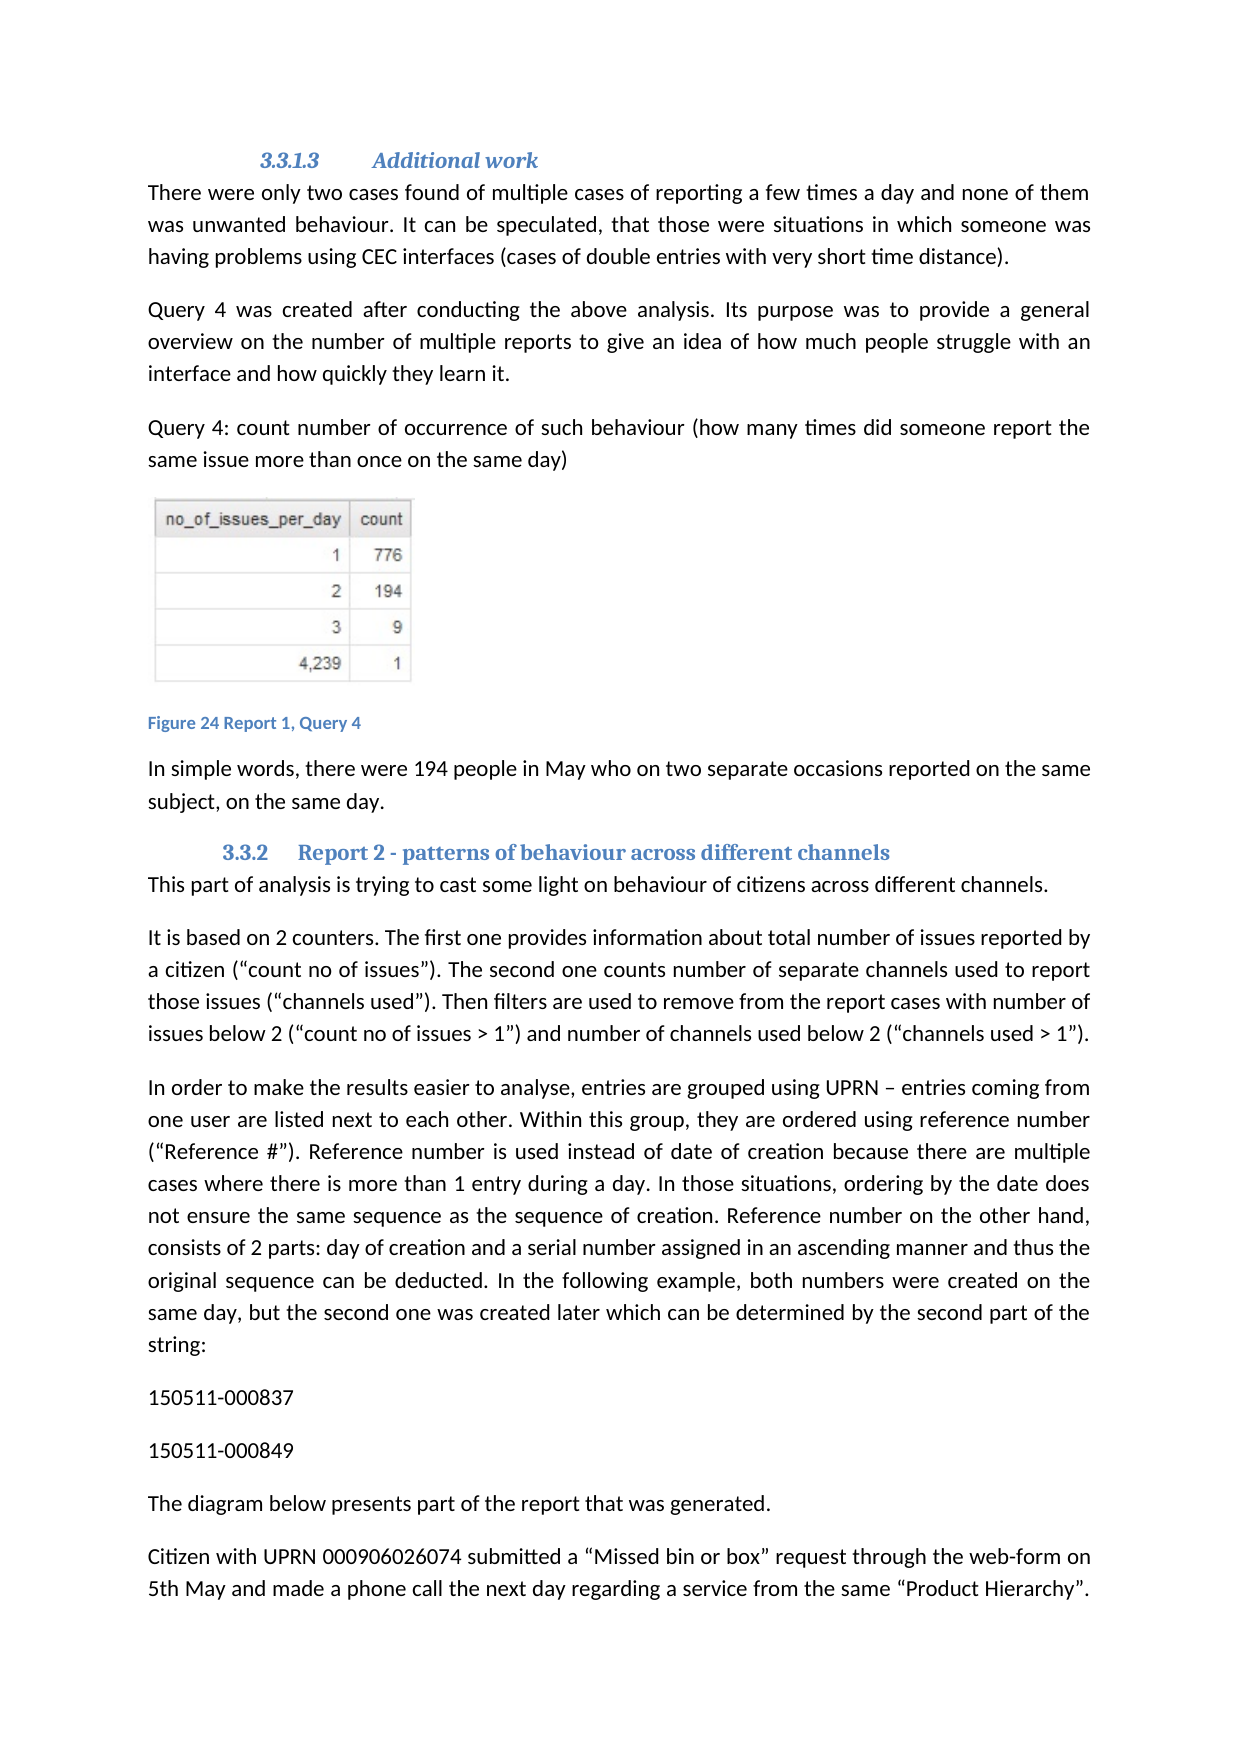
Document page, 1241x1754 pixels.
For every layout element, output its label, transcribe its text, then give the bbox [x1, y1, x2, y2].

text In order to make the results easier to analyse, entries are grouped using UPRN – entries coming from one user are listed next to each other. Within this group, they are ordered using reference number (“Reference #”). Reference number is used instead of date of creation because there are multiple cases where there is more than 1 entry during a day. In those situations, ordering by the date does not ensure the same sequence as the sequence of creation. Reference number on the other hand, consists of 2 parts: day of creation and a serial number assigned in an ascending manner and thus the original sequence can be deducted. In the following example, both numbers were created on the same day, but the second one was created later which can be determined by the second part of the string: [148, 1073, 1093, 1358]
text 150511-000849 [148, 1436, 1093, 1464]
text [148, 1542, 1093, 1602]
text The diagram below presents part of the report that was generated. [148, 1489, 1093, 1517]
picture [147, 497, 415, 690]
text There were only two cases found of multiple cases of reporting a few times a day and none of them was unwanted behaviour. It can be speculated, that those were situations in which someone was having problems using CEC interfaces (cases of double entries with very short time distance). [148, 178, 1093, 270]
text This part of analysis is trying to cast some light on behaviour of citizens across different channels. [148, 870, 1093, 898]
text It is based on 2 counters. The first one provides information about total number of issues reported by a citizen (“count no of issues”). The second one counts number of separate channels used to report those issues (“channels used”). Then filters are used to remove from the report cases with number of issues below 2 (“count no of issues > 1”) and number of channels used below 2 (“channels used > 1”). [148, 923, 1093, 1048]
text In simple words, there were 194 people in May who on two separate occasions reported on the same subject, on the same day. [148, 754, 1093, 815]
text Query 4: count number of occurrence of such behaviour (how many times did someone report the same issue more than once on the same day) [148, 413, 1093, 473]
text 150511-000837 [148, 1383, 1093, 1411]
subtitle Report 2 - patterns of behaviour across different channels [223, 840, 1093, 866]
text Query 4 was created after conducting the above analysis. Its purpose was to provide a general overview on the number of multiple reports to give an idea of how much people struggle with an interface and how quickly they learn it. [148, 295, 1093, 388]
subtitle Additional work [260, 148, 1093, 174]
